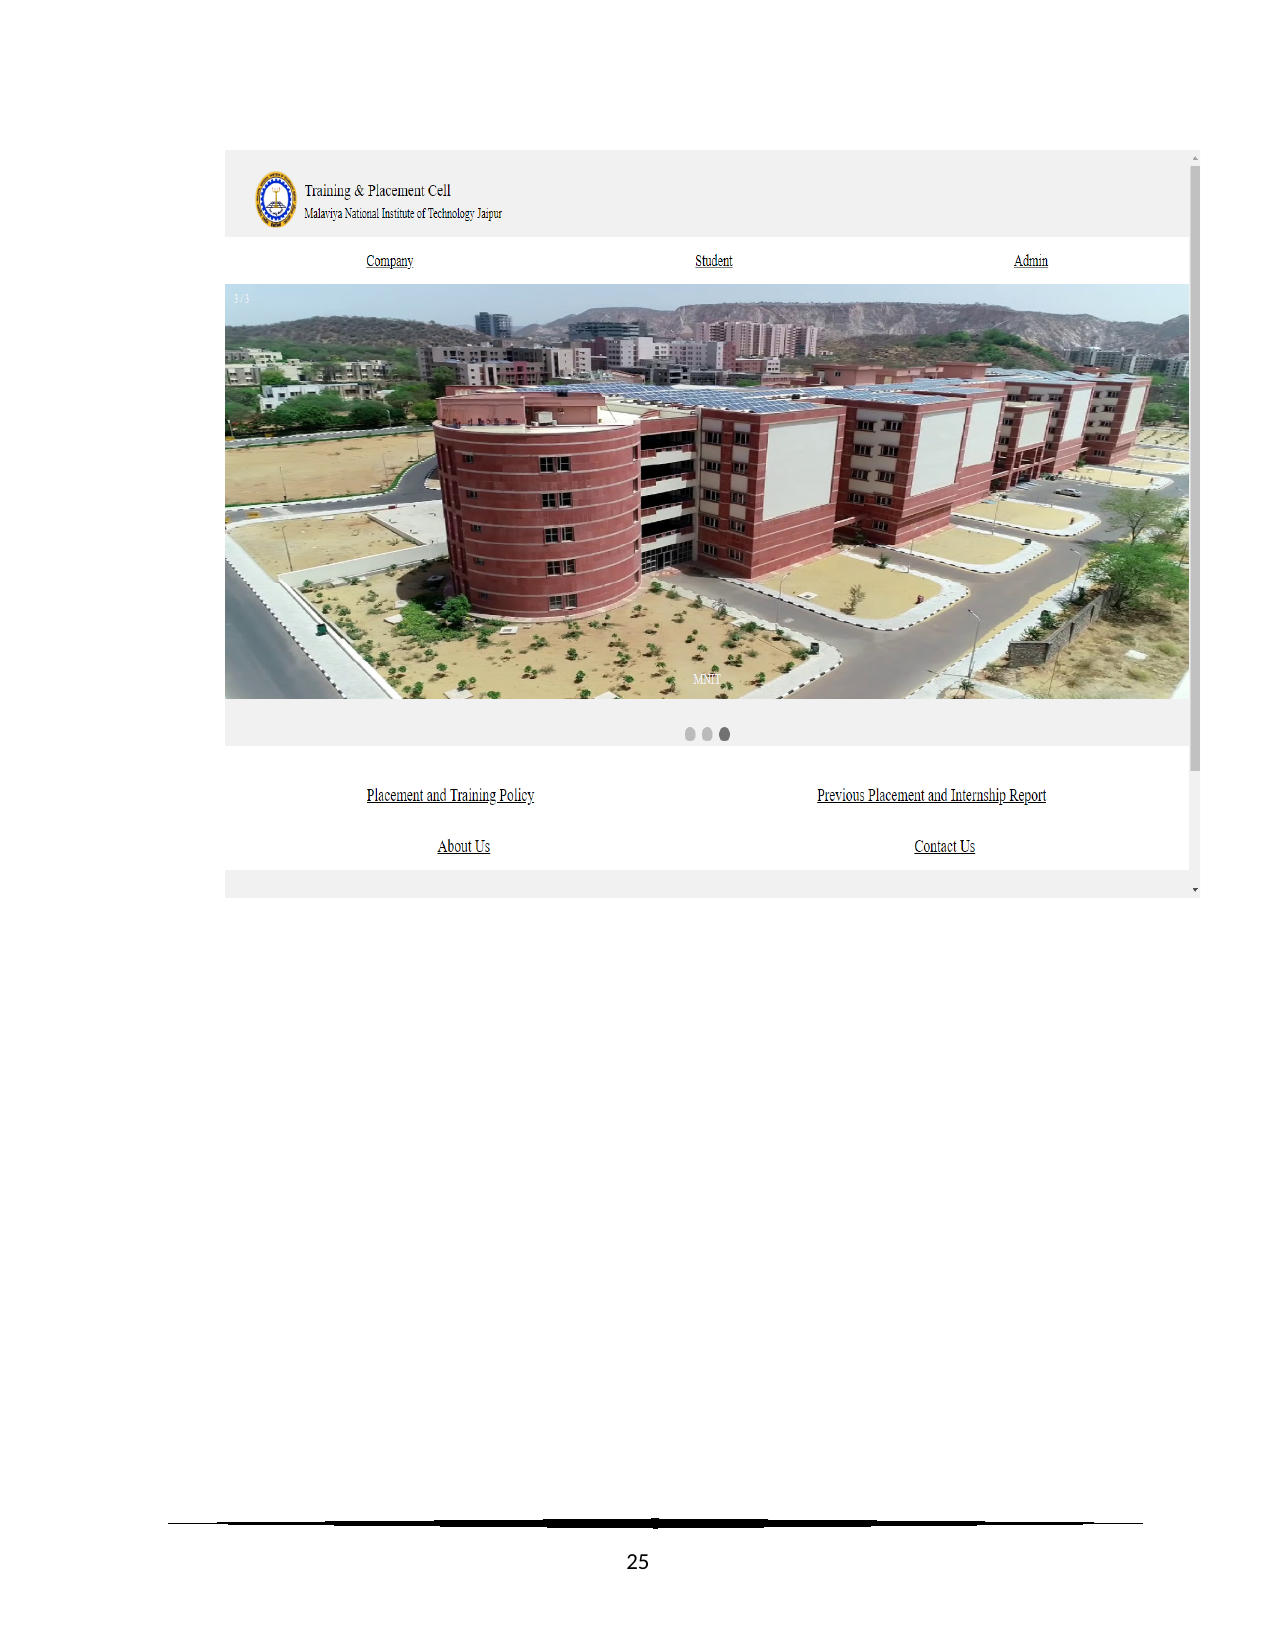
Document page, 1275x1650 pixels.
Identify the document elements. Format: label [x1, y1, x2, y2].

picture [225, 150, 1200, 898]
